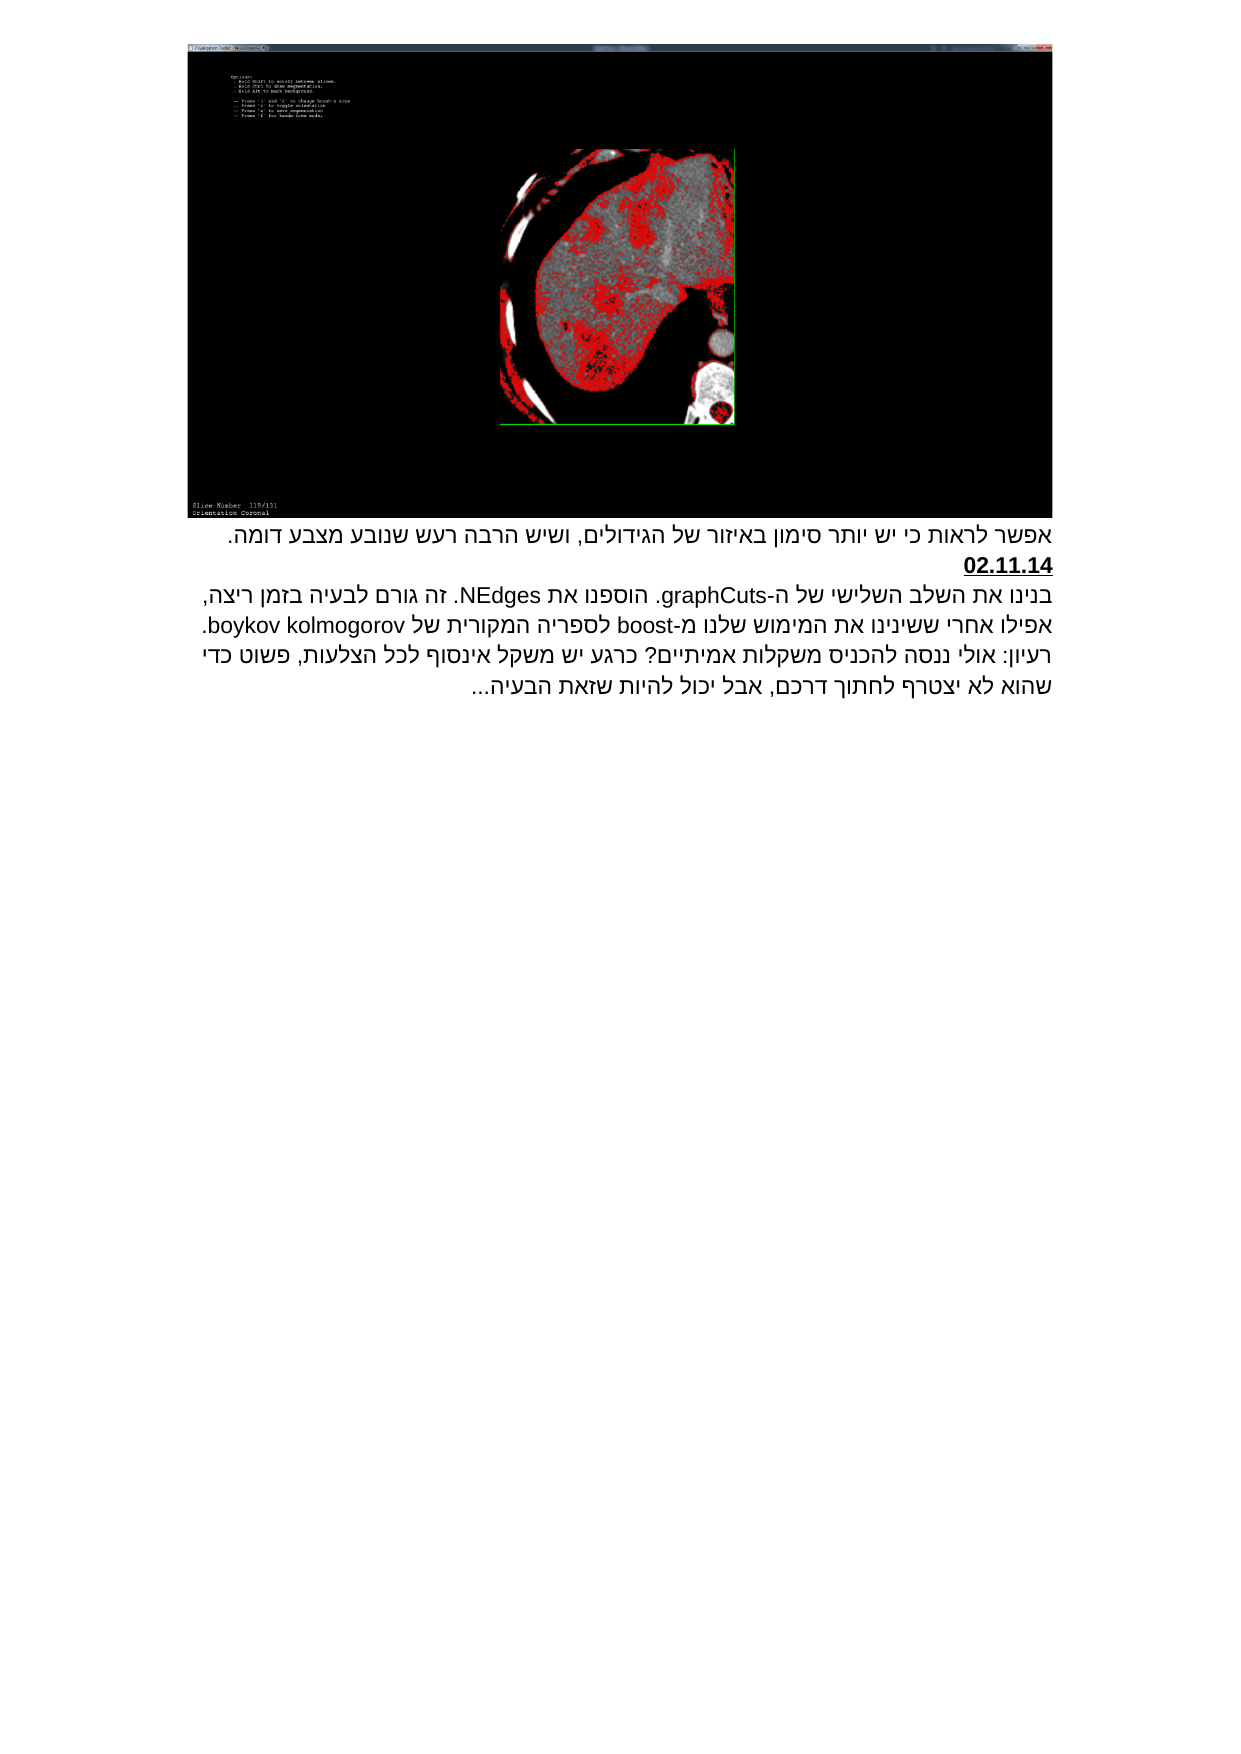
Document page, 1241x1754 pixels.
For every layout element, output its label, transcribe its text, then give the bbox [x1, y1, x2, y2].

text בנינו את השלב השלישי של ה-graphCuts. הוספנו את NEdges. זה גורם לבעיה בזמן ריצה, אפילו אחרי ששינינו את המימוש שלנו מ-boost לספריה המקורית של boykov kolmogorov. [187, 582, 1053, 639]
text רעיון: אולי ננסה להכניס משקלות אמיתיים? כרגע יש משקל אינסוף לכל הצלעות, פשוט כדי שהוא לא יצטרף לחתוך דרכם, אבל יכול להיות שזאת הבעיה... [187, 642, 1053, 699]
text אפשר לראות כי יש יותר סימון באיזור של הגידולים, ושיש הרבה רעש שנובע מצבע דומה. [187, 522, 1053, 548]
text 02.11.14 [187, 552, 1053, 578]
picture [187, 44, 1053, 518]
